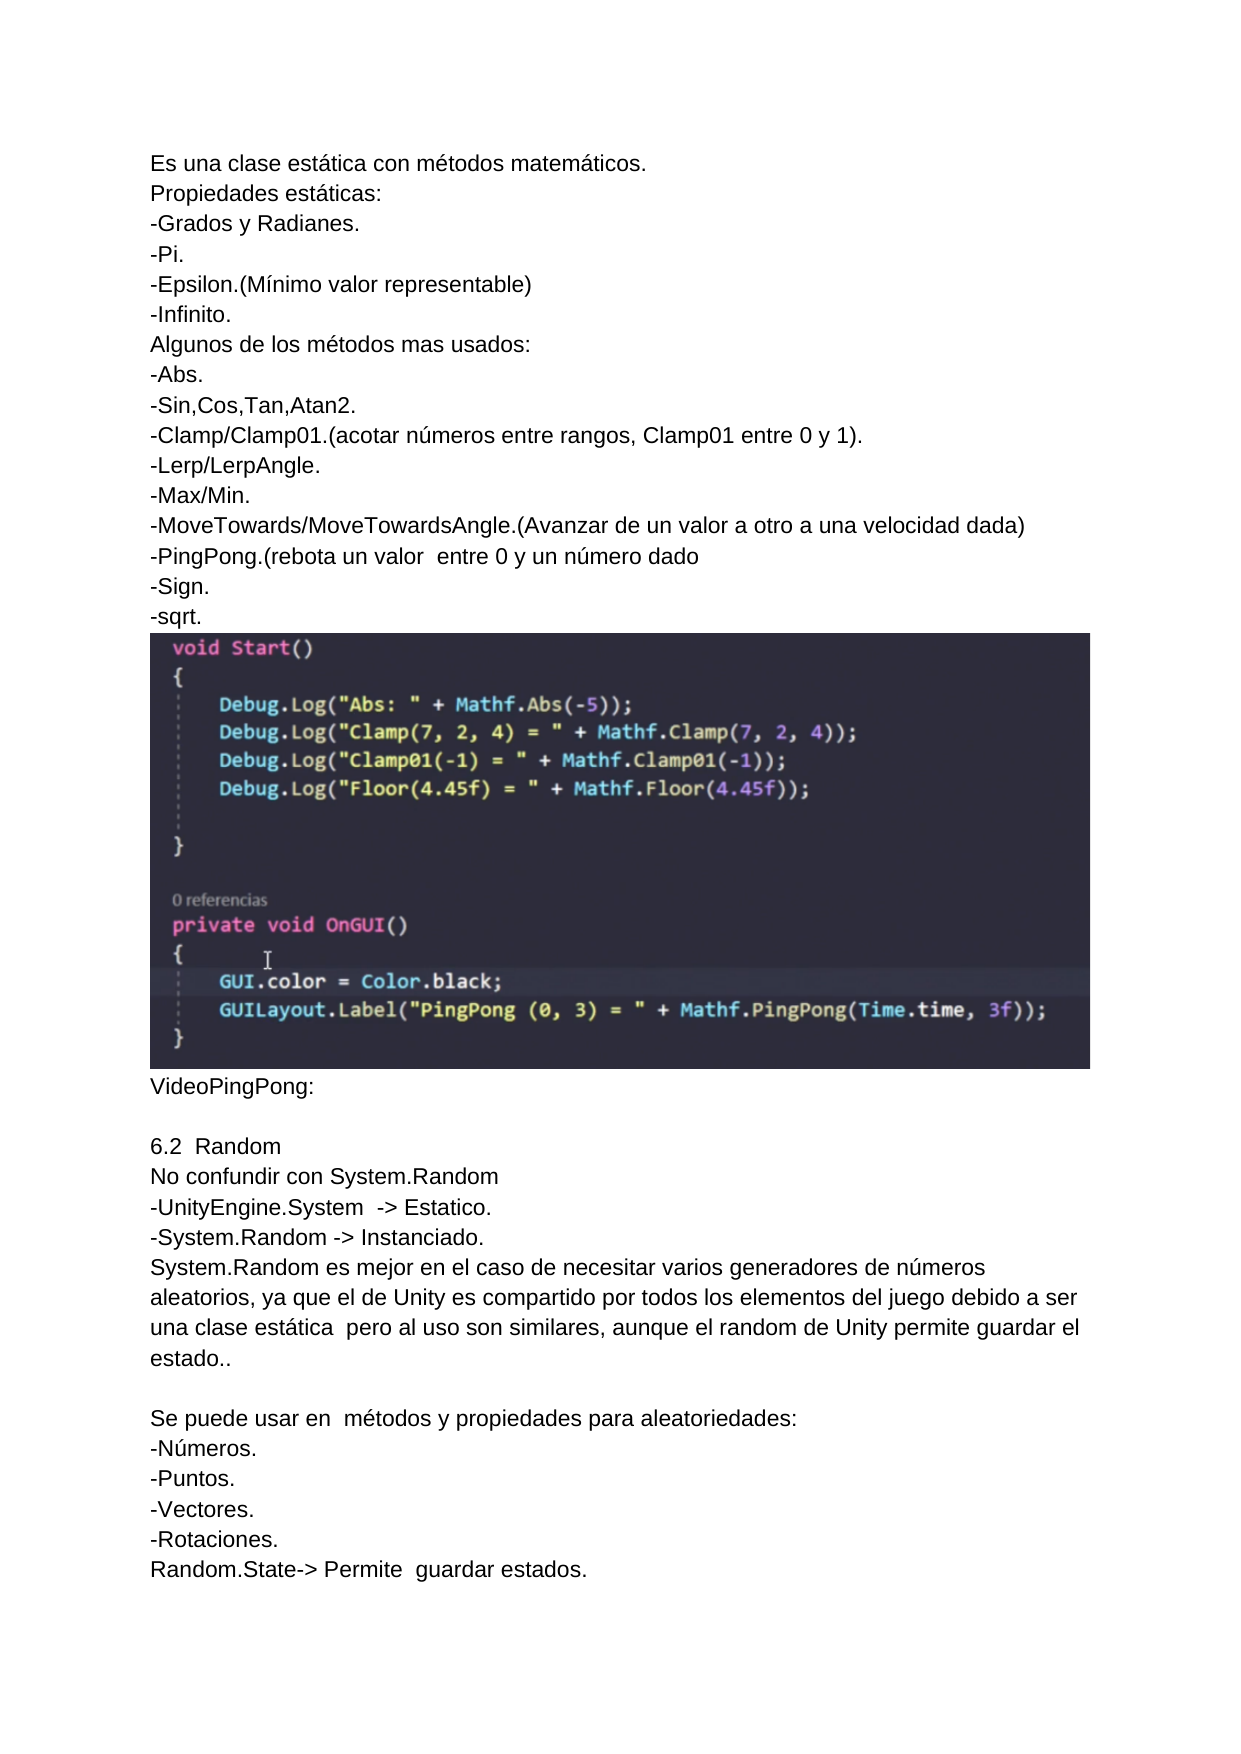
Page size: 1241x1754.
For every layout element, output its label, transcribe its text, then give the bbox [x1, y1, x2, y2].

text 6.2 Random [150, 1133, 1090, 1159]
text Propiedades estáticas: [150, 180, 1090, 207]
text -Vectores. [150, 1496, 1090, 1522]
text -Sin,Cos,Tan,Atan2. [150, 392, 1090, 418]
text Algunos de los métodos mas usados: [150, 331, 1090, 358]
text -Puntos. [150, 1465, 1090, 1492]
text VideoPingPong: [150, 1073, 1090, 1099]
text -MoveTowards/MoveTowardsAngle.(Avanzar de un valor a otro a una velocidad dada) [150, 512, 1090, 539]
text -Lerp/LerpAngle. [150, 452, 1090, 478]
text -Abs. [150, 361, 1090, 388]
text -Pi. [150, 241, 1090, 267]
text -Epsilon.(Mínimo valor representable) [150, 271, 1090, 297]
text -Grados y Radianes. [150, 210, 1090, 237]
text Random.State-> Permite guardar estados. [150, 1556, 1090, 1582]
text -System.Random -> Instanciado. [150, 1224, 1090, 1250]
text Es una clase estática con métodos matemáticos. [150, 150, 1090, 176]
text -UnityEngine.System -> Estatico. [150, 1193, 1090, 1220]
text -PingPong.(rebota un valor entre 0 y un número dado [150, 543, 1090, 569]
text Se puede usar en métodos y propiedades para aleatoriedades: [150, 1405, 1090, 1431]
text -Sign. [150, 573, 1090, 599]
text -Números. [150, 1435, 1090, 1461]
text -Max/Min. [150, 482, 1090, 509]
text System.Random es mejor en el caso de necesitar varios generadores de números aleatorios, ya que el de Unity es compartido por todos los elementos del juego debido a ser una clase estática pero al uso son similares, aunque el random de Unity permite guardar el estado.. [150, 1254, 1090, 1371]
picture [150, 633, 1091, 1069]
text -Clamp/Clamp01.(acotar números entre rangos, Clamp01 entre 0 y 1). [150, 422, 1090, 448]
text -Infinito. [150, 301, 1090, 327]
text -sqrt. [150, 603, 1090, 629]
text No confundir con System.Random [150, 1163, 1090, 1189]
text -Rotaciones. [150, 1526, 1090, 1552]
